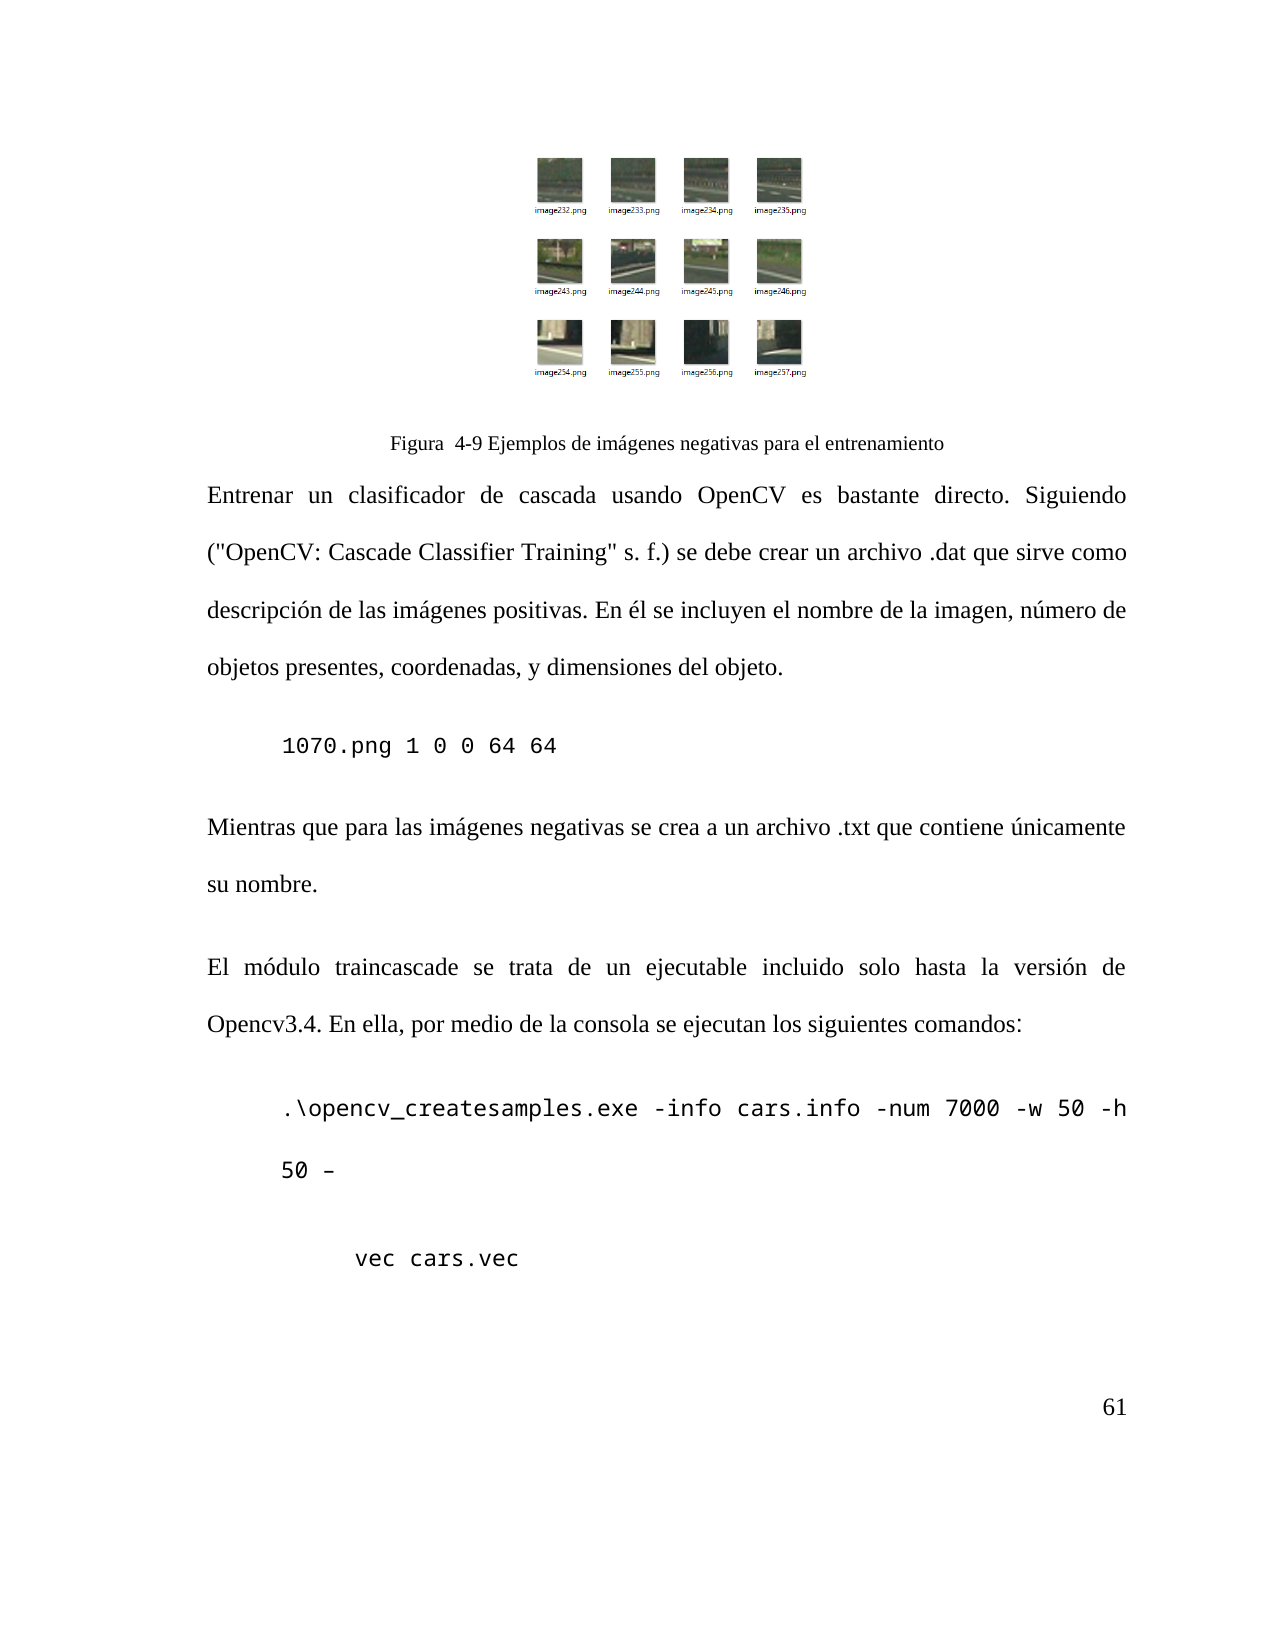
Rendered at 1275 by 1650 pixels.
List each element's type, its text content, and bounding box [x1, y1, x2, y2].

text Mientras que para las imágenes negativas se crea a un archivo .txt que contiene únicamente su nombre. [207, 812, 1127, 898]
text Entrenar un clasificador de cascada usando OpenCV es bastante directo. Siguiendo ("OpenCV: Cascade Classifier Training" s. f.) se debe crear un archivo .dat que sirve como descripción de las imágenes positivas. En él se incluyen el nombre de la imagen, número de objetos presentes, coordenadas, y dimensiones del objeto. [207, 480, 1127, 681]
text El módulo traincascade se trata de un ejecutable incluido solo hasta la versión de Opencv3.4. En ella, por medio de la consola se ejecutan los siguientes comandos: [207, 952, 1127, 1038]
text .\opencv_createsamples.exe -info cars.info -num 7000 -w 50 -h 50 – [281, 1092, 1127, 1186]
text vec cars.vec [281, 1242, 1127, 1273]
text Figura - Ejemplos de imágenes negativas para el entrenamiento [207, 431, 1127, 455]
picture [520, 147, 814, 390]
text 1070.png 1 0 0 64 64 [207, 735, 1127, 761]
